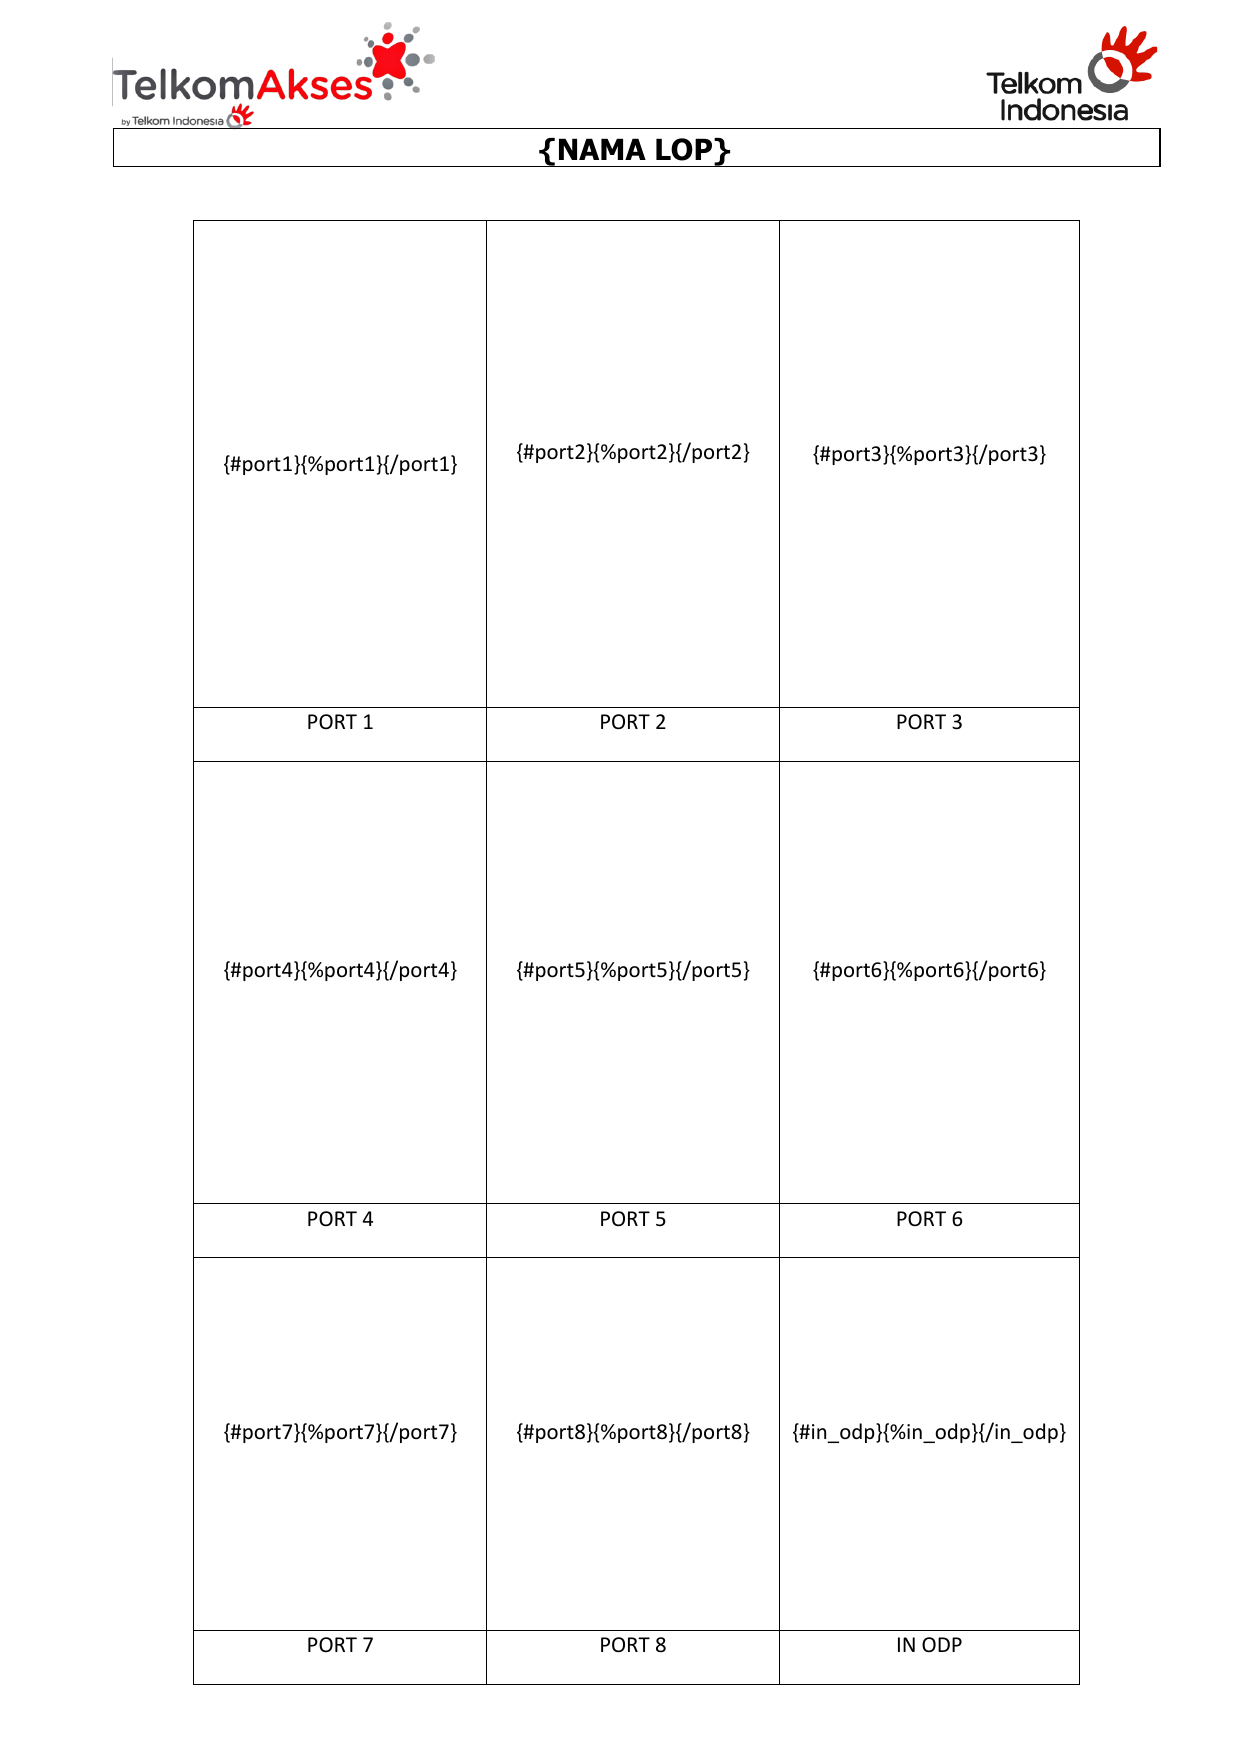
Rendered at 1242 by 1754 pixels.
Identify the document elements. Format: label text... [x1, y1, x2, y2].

table_cell {#port6}{%port6}{/port6} [780, 762, 1079, 1203]
table_header {#port1}{%port1}{/port1} [194, 221, 486, 707]
table_cell {#port4}{%port4}{/port4} [194, 762, 486, 1203]
table_cell PORT 6 [780, 1204, 1079, 1257]
table_cell {#port8}{%port8}{/port8} [487, 1258, 779, 1630]
table_cell IN ODP [780, 1631, 1079, 1684]
table_cell PORT 4 [194, 1204, 486, 1257]
table_header {#port2}{%port2}{/port2} [487, 221, 779, 707]
table_cell PORT 2 [487, 708, 779, 761]
table_cell PORT 8 [487, 1631, 779, 1684]
table_cell PORT 1 [194, 708, 486, 761]
picture [985, 26, 1158, 121]
picture [112, 22, 436, 128]
table_cell {#port7}{%port7}{/port7} [194, 1258, 486, 1630]
table_cell {#in_odp}{%in_odp}{/in_odp} [780, 1258, 1079, 1630]
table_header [114, 129, 1159, 166]
table_cell {#port5}{%port5}{/port5} [487, 762, 779, 1203]
table_cell PORT 5 [487, 1204, 779, 1257]
table_cell PORT 3 [780, 708, 1079, 761]
table_header {#port3}{%port3}{/port3} [780, 221, 1079, 707]
table_cell PORT 7 [194, 1631, 486, 1684]
